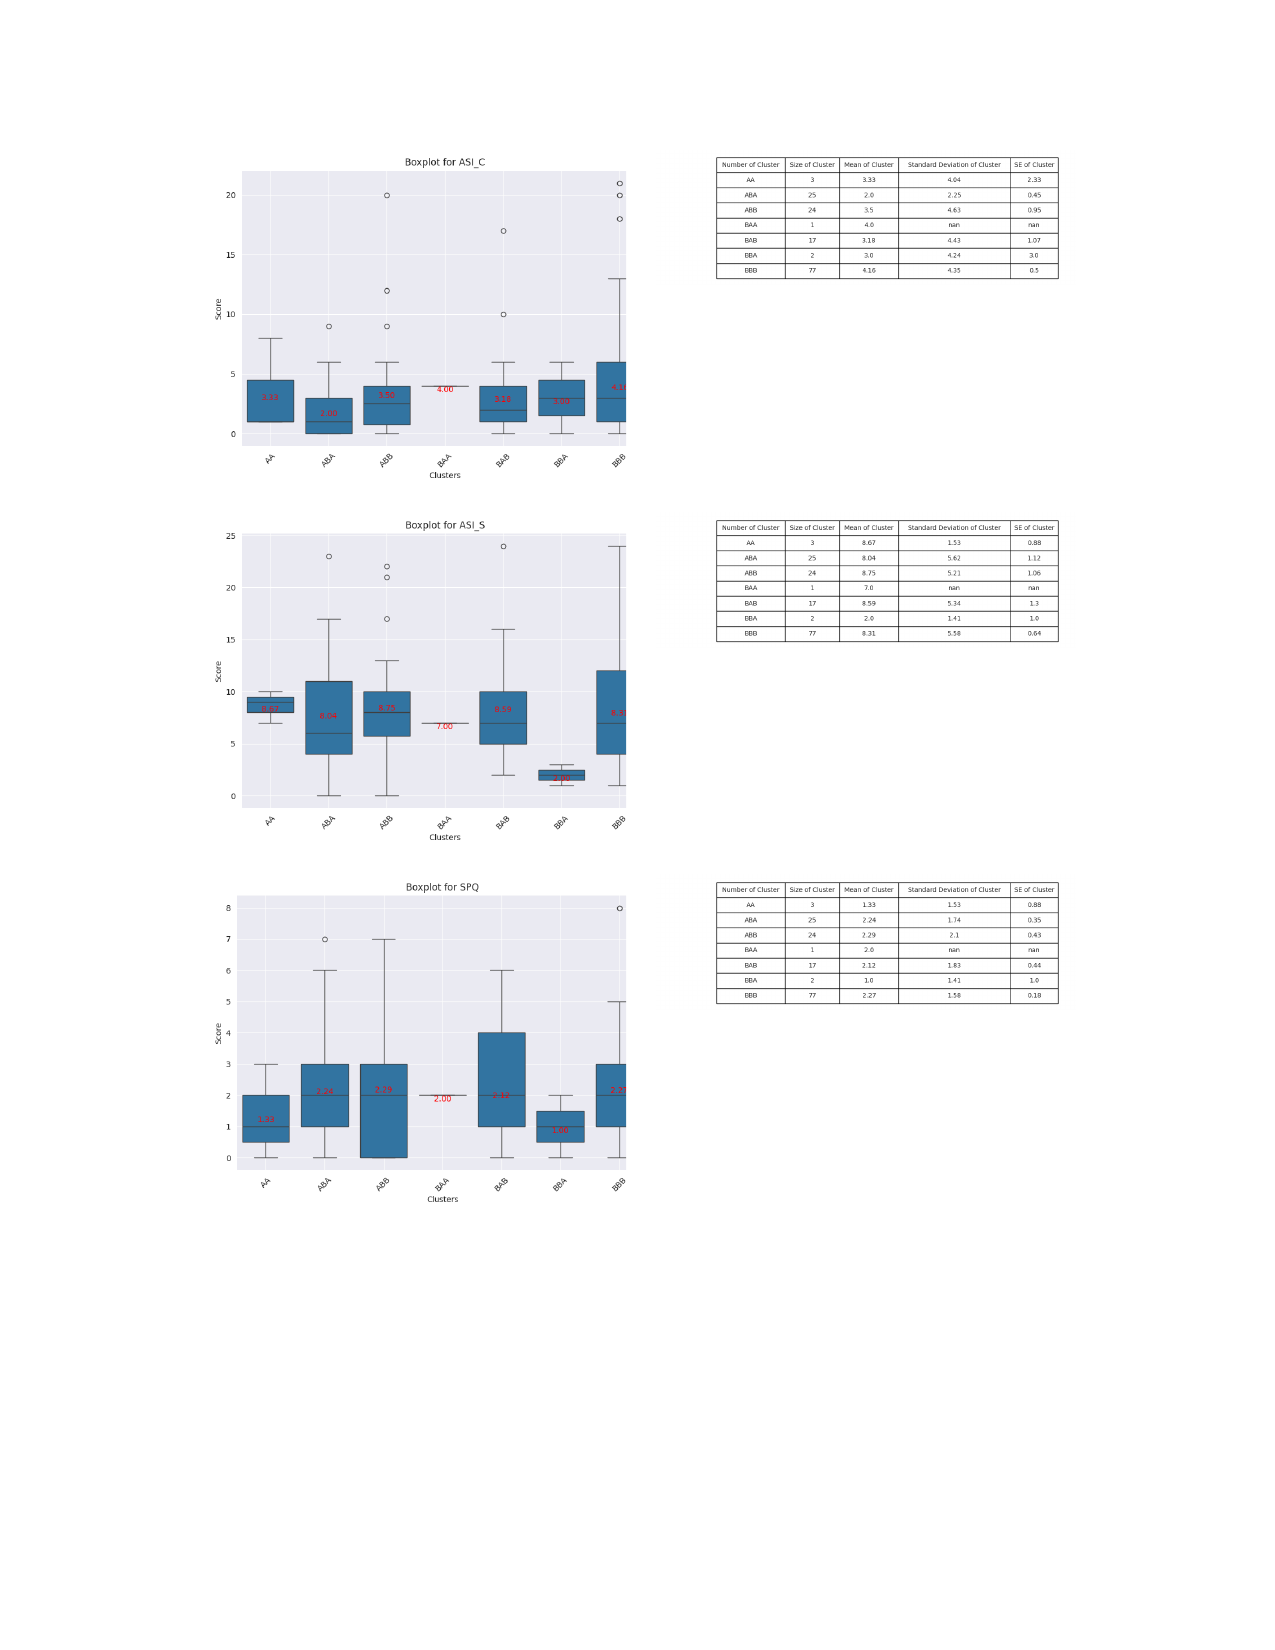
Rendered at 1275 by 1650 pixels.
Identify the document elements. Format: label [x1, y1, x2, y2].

table_header [626, 512, 1076, 874]
picture [206, 874, 627, 1212]
table_header [626, 150, 1076, 512]
picture [656, 150, 1077, 285]
picture [656, 512, 1077, 648]
picture [206, 150, 627, 488]
picture [206, 512, 627, 850]
table_header [626, 874, 1076, 1237]
table_header [176, 150, 626, 512]
picture [656, 874, 1077, 1010]
table_header [176, 512, 626, 874]
table_header [176, 874, 626, 1237]
